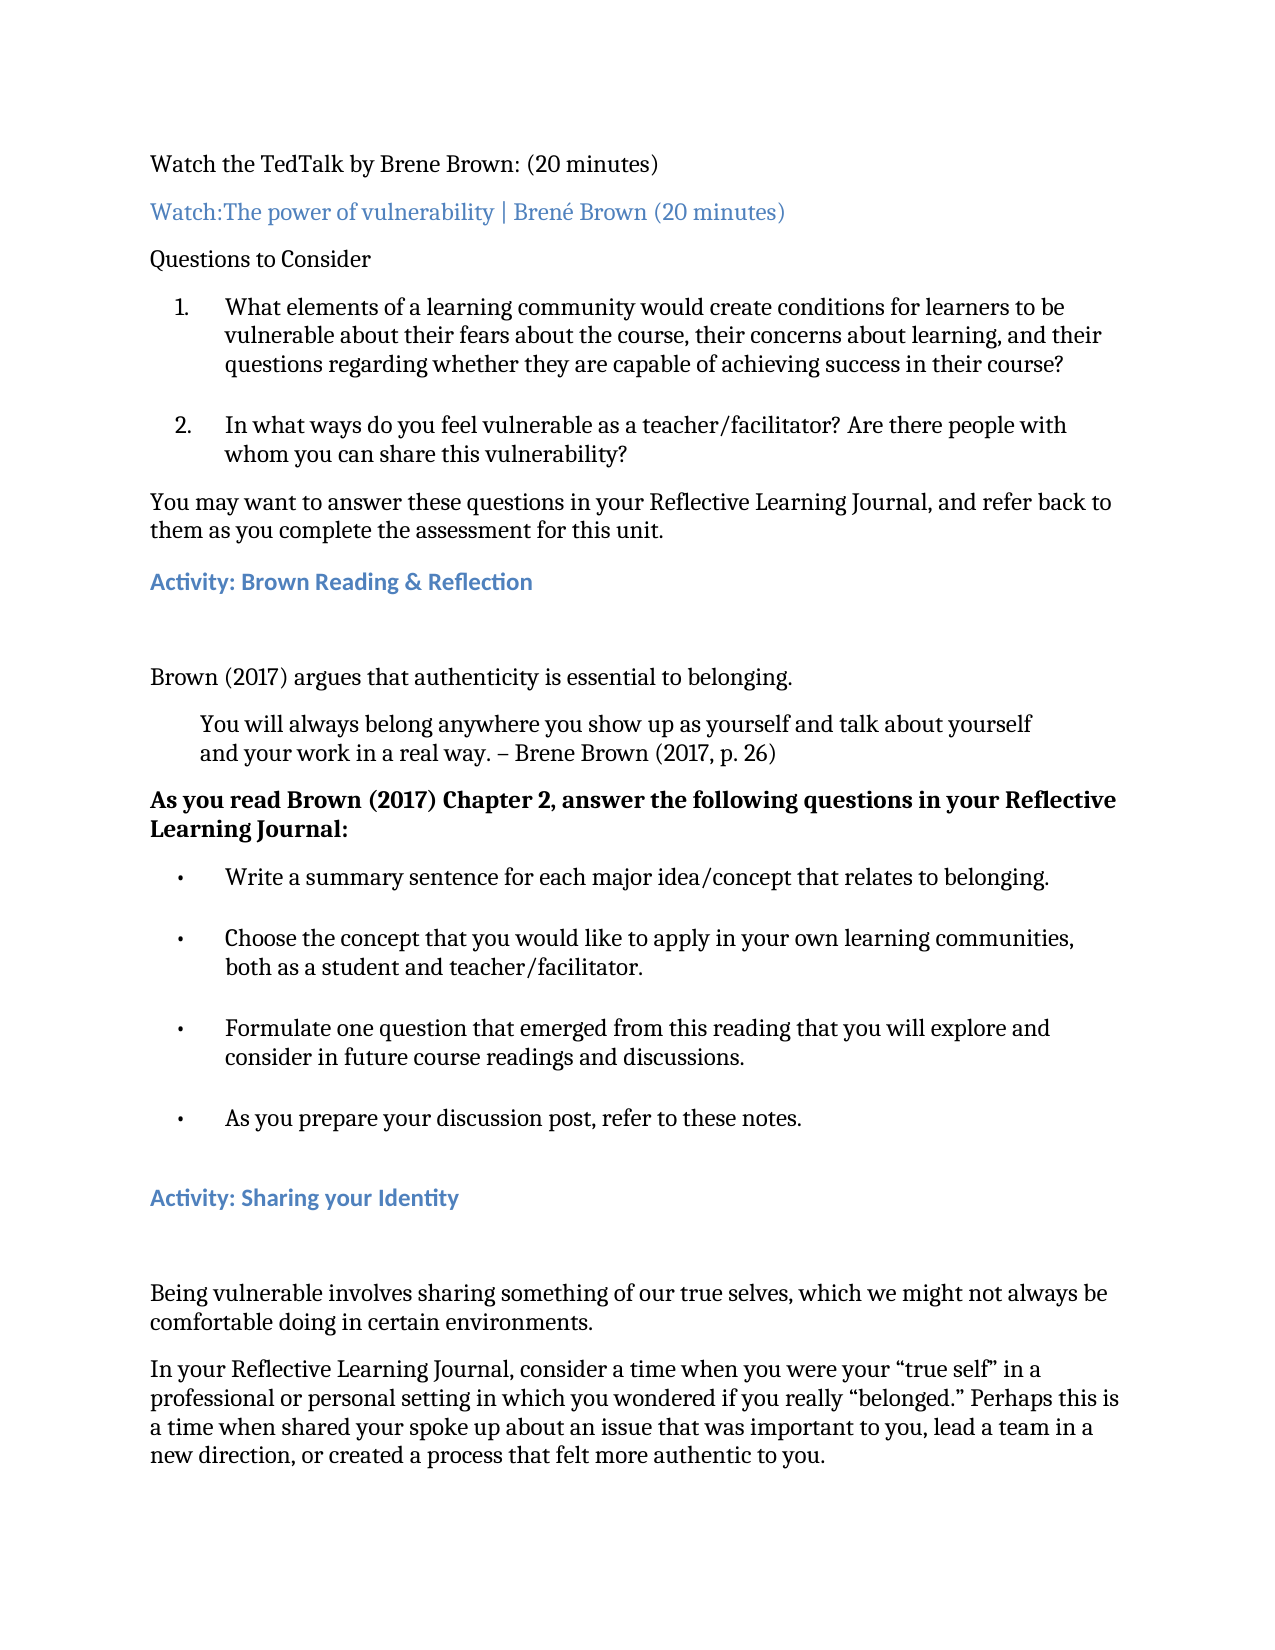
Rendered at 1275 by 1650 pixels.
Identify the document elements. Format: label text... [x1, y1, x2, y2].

list Formulate one question that emerged from this reading that you will explore and consider in future course readings and discussions. [175, 1014, 1125, 1100]
text You will always belong anywhere you show up as yourself and talk about yourself and your work in a real way. – Brene Brown (2017, p. 26) [200, 710, 1075, 768]
list As you prepare your discussion post, refer to these notes. [175, 1104, 1125, 1161]
text Brown (2017) argues that authenticity is essential to belonging. [150, 663, 1125, 691]
text Questions to Consider [150, 245, 1125, 274]
subtitle Activity: Sharing your Identity [150, 1182, 1125, 1213]
text Watch the TedTalk by Brene Brown: (20 minutes) [150, 150, 1125, 179]
list What elements of a learning community would create conditions for learners to be vulnerable about their fears about the course, their concerns about learning, and their questions regarding whether they are capable of achieving success in their course? [175, 292, 1125, 407]
text As you read Brown (2017) Chapter 2, answer the following questions in your Reflective Learning Journal: [150, 786, 1125, 844]
text You may want to answer these questions in your Reflective Learning Journal, and refer back to them as you complete the assessment for this unit. [150, 487, 1125, 545]
text Watch:The power of vulnerability | Brené Brown (20 minutes) [150, 197, 1125, 226]
list In what ways do you feel vulnerable as a teacher/facilitator? Are there people with whom you can share this vulnerability? [175, 411, 1125, 469]
subtitle Activity: Brown Reading & Reflection [150, 566, 1125, 596]
list Choose the concept that you would like to apply in your own learning communities, both as a student and teacher/facilitator. [175, 924, 1125, 1010]
text Being vulnerable involves sharing something of our true selves, which we might not always be comfortable doing in certain environments. [150, 1279, 1125, 1336]
list Write a summary sentence for each major idea/concept that relates to belonging. [175, 863, 1125, 920]
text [150, 1355, 1125, 1470]
